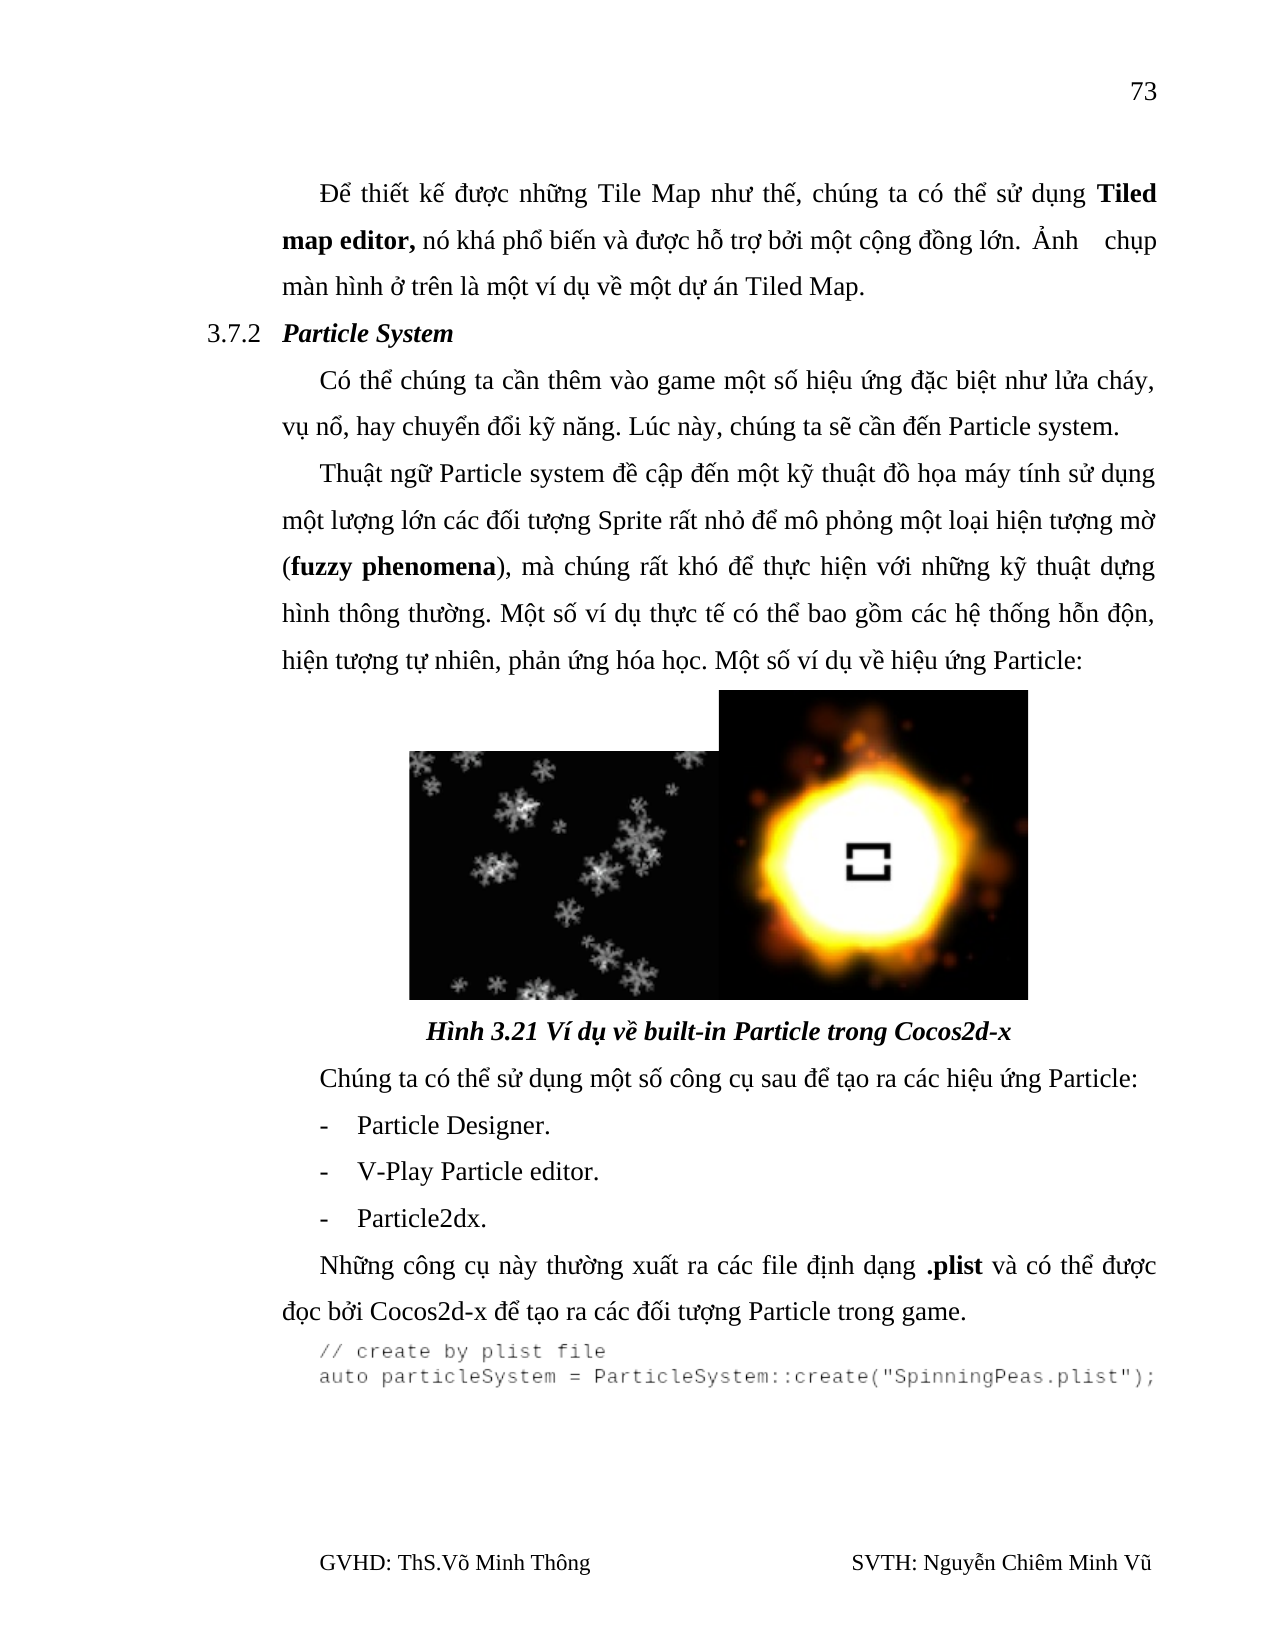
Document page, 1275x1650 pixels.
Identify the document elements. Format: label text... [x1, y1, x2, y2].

text - V-Play Particle editor. [282, 1155, 1157, 1187]
text Để thiết kế được những Tile Map như thế, chúng ta có thể sử dụng Tiled map editor, nó khá phổ biến và được hỗ trợ bởi một cộng đồng lớn. Ảnh chụp màn hình ở trên là một ví dụ về một dự án Tiled Map. [282, 177, 1157, 302]
picture [409, 690, 1029, 1000]
text Thuật ngữ Particle system đề cập đến một kỹ thuật đồ họa máy tính sử dụng một lượng lớn các đối tượng Sprite rất nhỏ để mô phỏng một loại hiện tượng mờ (fuzzy phenomena), mà chúng rất khó để thực hiện với những kỹ thuật dựng hình thông thường. Một số ví dụ thực tế có thể bao gồm các hệ thống hỗn độn, hiện tượng tự nhiên, phản ứng hóa học. Một số ví dụ về hiệu ứng Particle: [282, 457, 1157, 675]
text - Particle2dx. [282, 1202, 1157, 1233]
text - Particle Designer. [282, 1109, 1157, 1140]
text Hình 3.21 Ví dụ về built-in Particle trong Cocos2d-x [281, 1015, 1157, 1047]
text Chúng ta có thể sử dụng một số công cụ sau để tạo ra các hiệu ứng Particle: [282, 1062, 1157, 1093]
text Có thể chúng ta cần thêm vào game một số hiệu ứng đặc biệt như lửa cháy, vụ nổ, hay chuyển đổi kỹ năng. Lúc này, chúng ta sẽ cần đến Particle system. [282, 364, 1157, 442]
subtitle Particle System [207, 317, 1157, 348]
text Những công cụ này thường xuất ra các file định dạng .plist và có thể được đọc bởi Cocos2d-x để tạo ra các đối tượng Particle trong game. [282, 1249, 1157, 1327]
